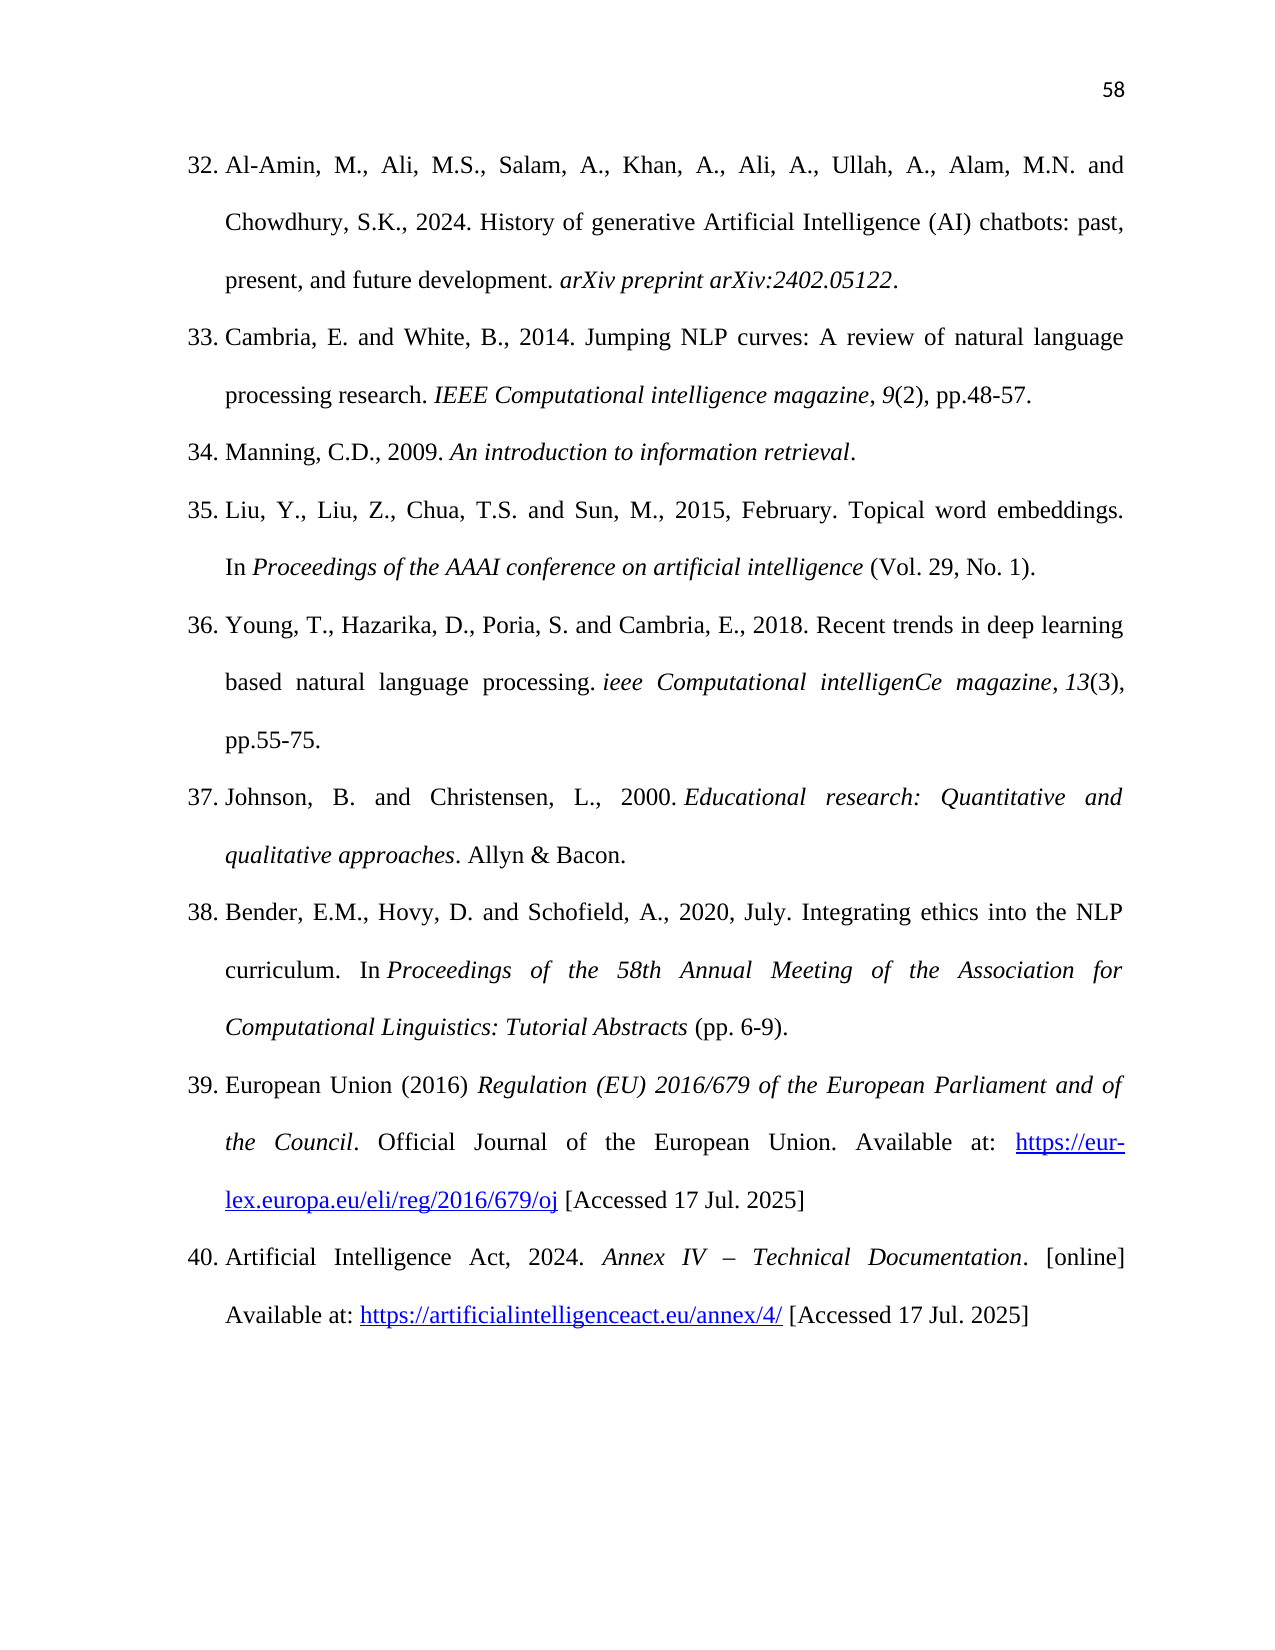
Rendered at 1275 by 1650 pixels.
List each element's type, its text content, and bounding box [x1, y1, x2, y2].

list Cambria, E. and White, B., 2014. Jumping NLP curves: A review of natural language processing research. IEEE Computational intelligence magazine, 9(2), pp.48-57. [187, 322, 1125, 409]
list Artificial Intelligence Act, 2024. Annex IV – Technical Documentation. [online] Available at: https://artificialintelligenceact.eu/annex/4/ [Accessed 17 Jul. 2025] [187, 1242, 1125, 1329]
list Liu, Y., Liu, Z., Chua, T.S. and Sun, M., 2015, February. Topical word embeddings. In Proceedings of the AAAI conference on artificial intelligence (Vol. 29, No. 1). [187, 495, 1125, 581]
list Young, T., Hazarika, D., Poria, S. and Cambria, E., 2018. Recent trends in deep learning based natural language processing. ieee Computational intelligenCe magazine, 13(3), pp.55-75. [187, 610, 1125, 754]
list Manning, C.D., 2009. An introduction to information retrieval. [187, 437, 1125, 466]
list European Union (2016) Regulation (EU) 2016/679 of the European Parliament and of the Council. Official Journal of the European Union. Available at: https://eur-lex.europa.eu/eli/reg/2016/679/oj [Accessed 17 Jul. 2025] [187, 1070, 1125, 1214]
list Johnson, B. and Christensen, L., 2000. Educational research: Quantitative and qualitative approaches. Allyn & Bacon. [187, 782, 1125, 869]
list Bender, E.M., Hovy, D. and Schofield, A., 2020, July. Integrating ethics into the NLP curriculum. In Proceedings of the 58th Annual Meeting of the Association for Computational Linguistics: Tutorial Abstracts (pp. 6-9). [187, 897, 1125, 1041]
list Al-Amin, M., Ali, M.S., Salam, A., Khan, A., Ali, A., Ullah, A., Alam, M.N. and Chowdhury, S.K., 2024. History of generative Artificial Intelligence (AI) chatbots: past, present, and future development. arXiv preprint arXiv:2402.05122. [187, 150, 1125, 294]
